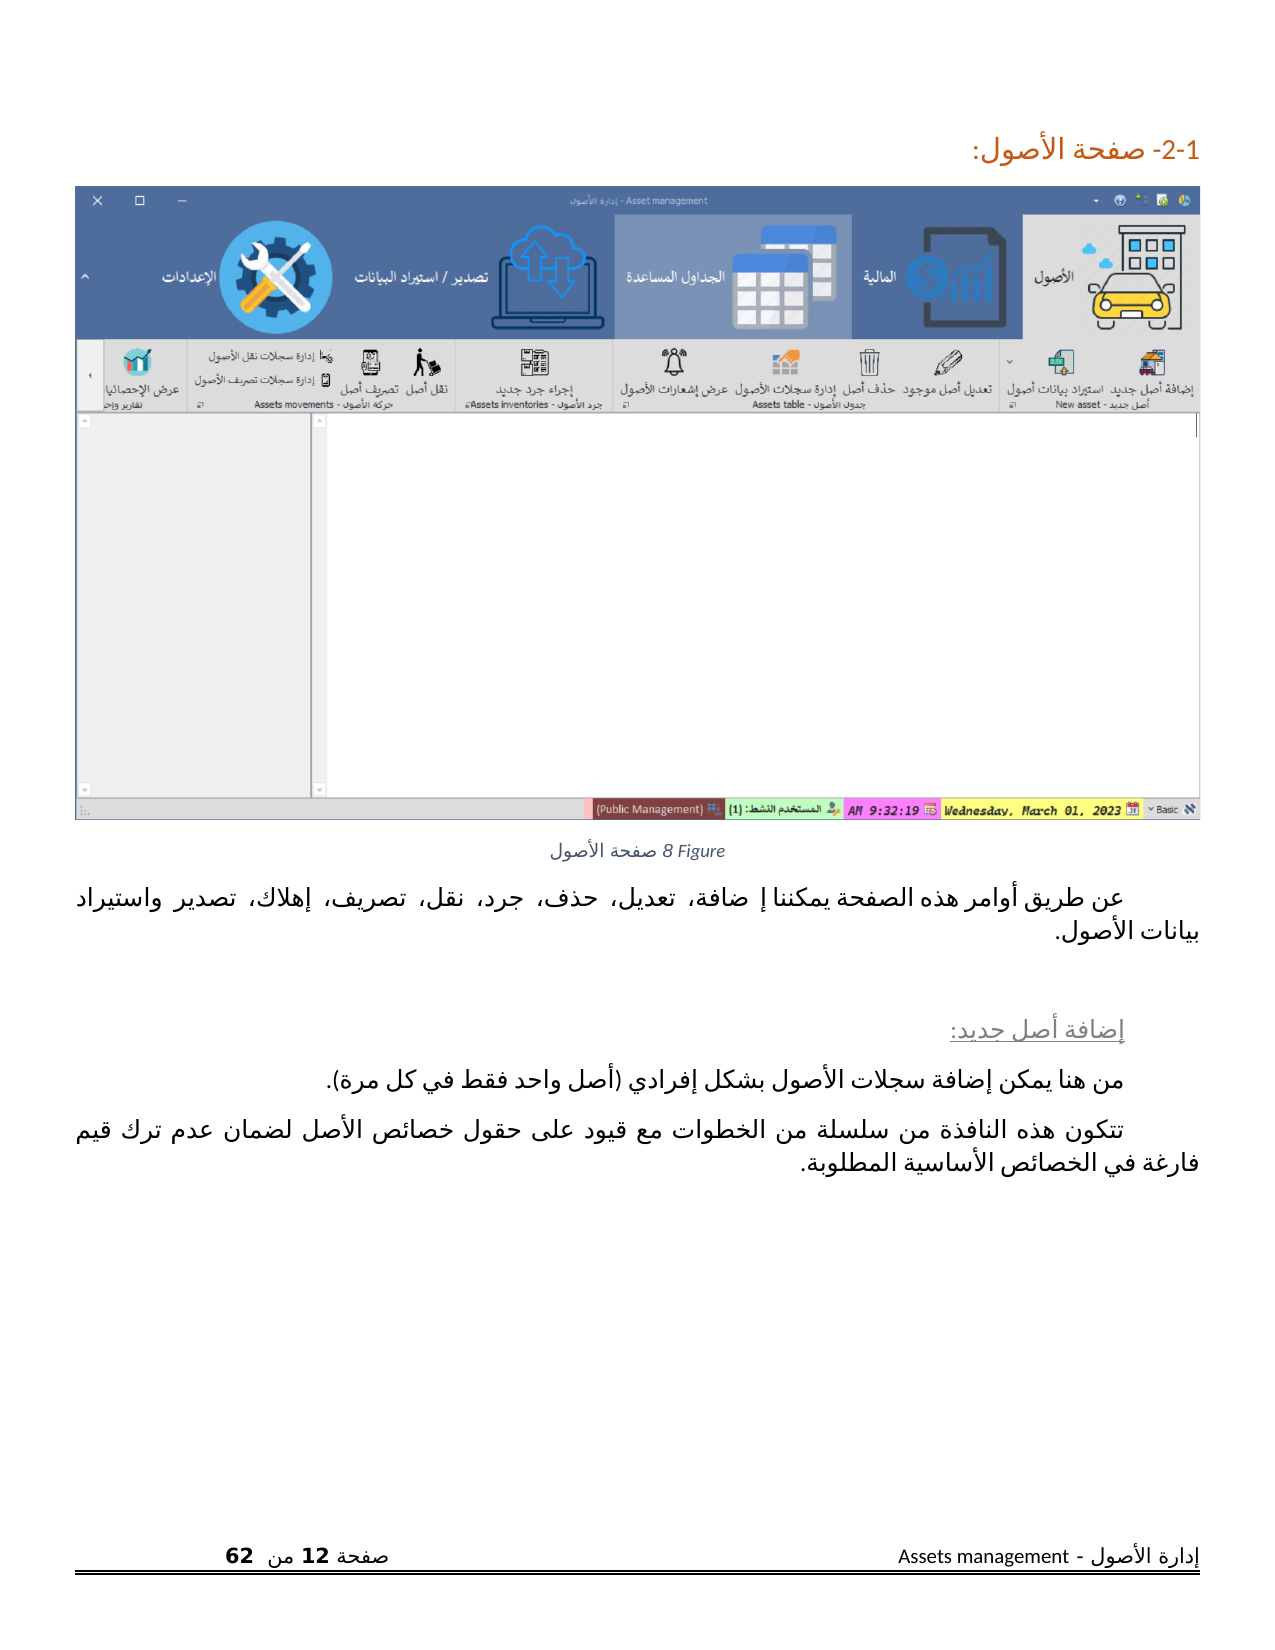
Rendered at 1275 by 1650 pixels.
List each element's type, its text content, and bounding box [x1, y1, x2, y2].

subtitle 2-1- صفحة الأصول: [75, 131, 1200, 167]
text من هنا يمكن إضافة سجلات الأصول بشكل إفرادي (أصل واحد فقط في كل مرة). [75, 1064, 1200, 1095]
text تتكون هذه النافذة من سلسلة من الخطوات مع قيود على حقول خصائص الأصل لضمان عدم ترك قيم فارغة في الخصائص الأساسية المطلوبة. [75, 1114, 1200, 1177]
text عن طريق أوامر هذه الصفحة يمكننا إ ضافة، تعديل، حذف، جرد، نقل، تصريف، إهلاك، تصدير واستيراد بيانات الأصول. [75, 882, 1200, 946]
subtitle إضافة أصل جديد: [75, 1014, 1200, 1045]
text Figure 8 صفحة الأصول [75, 839, 1200, 862]
picture [75, 186, 1200, 820]
